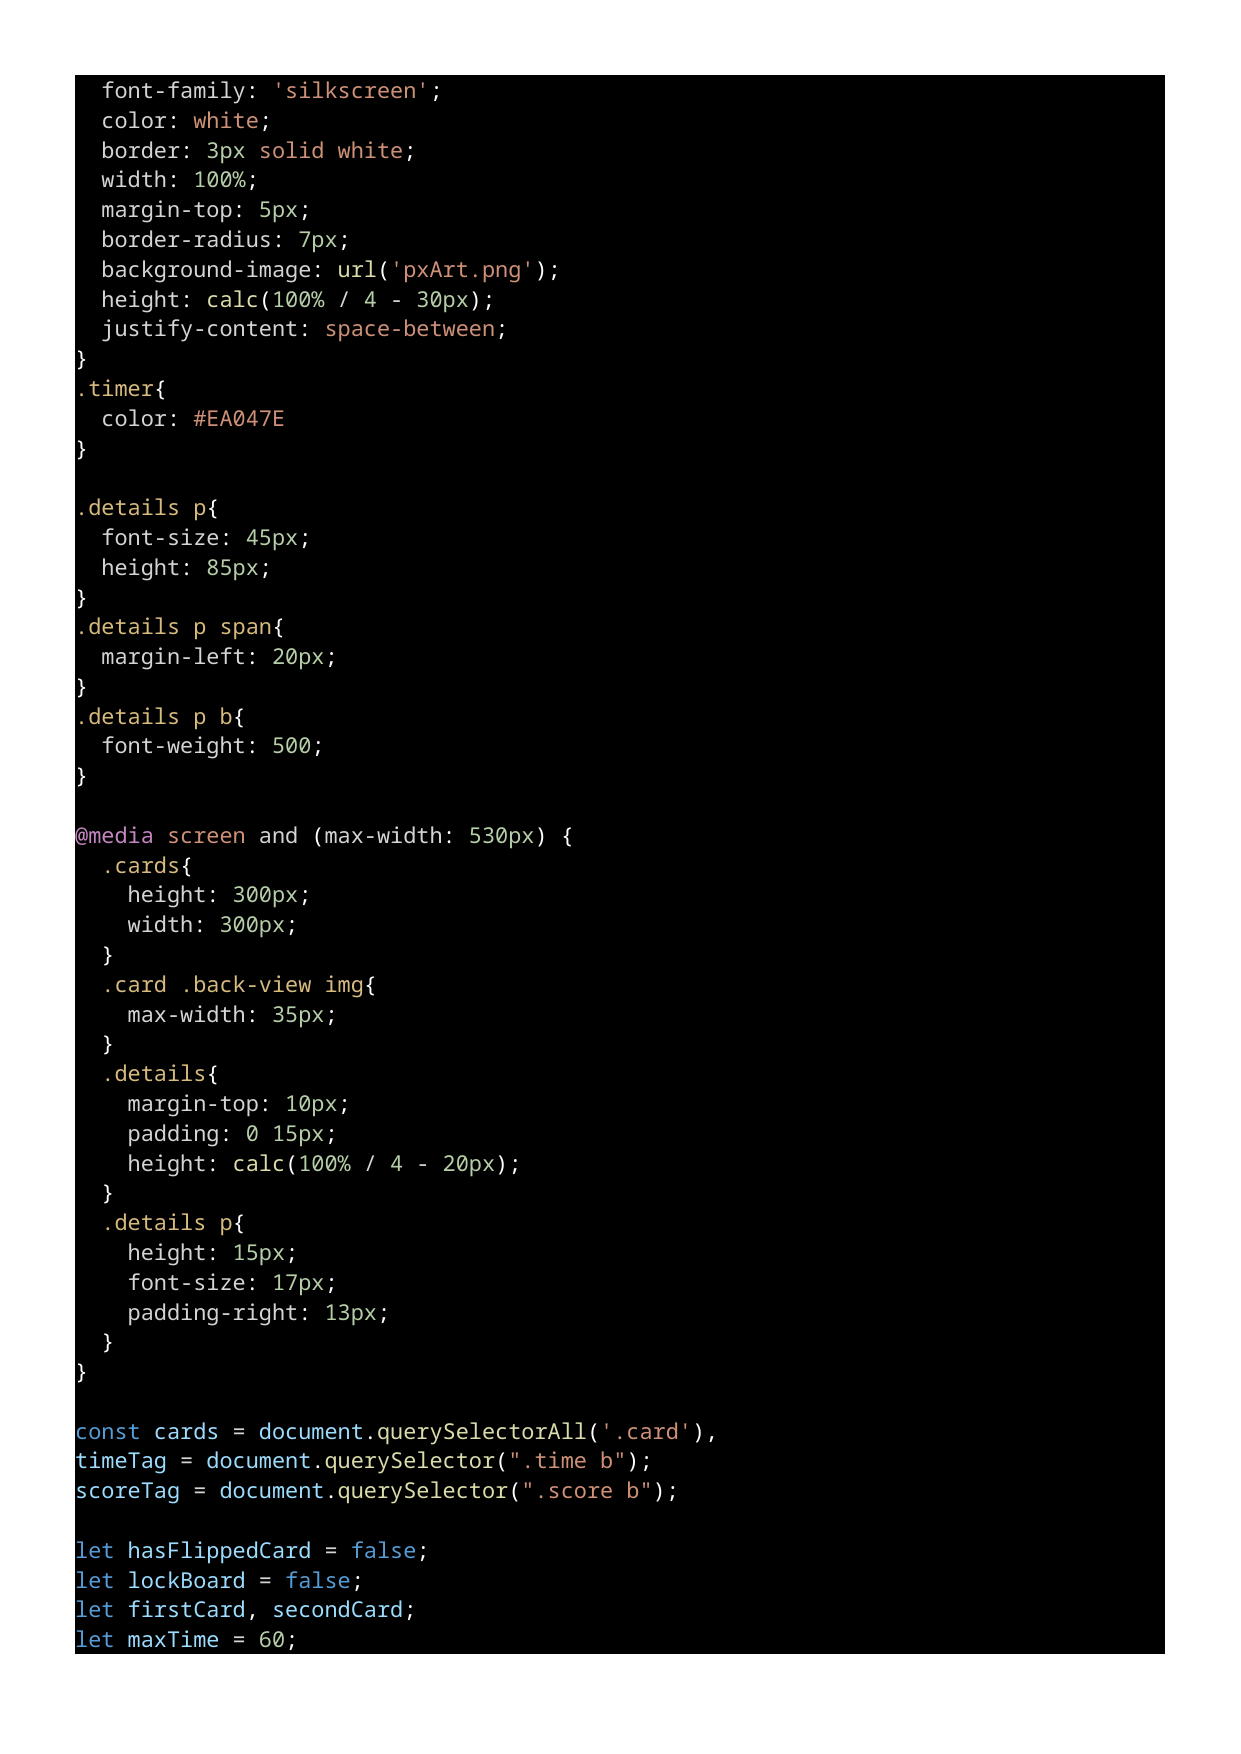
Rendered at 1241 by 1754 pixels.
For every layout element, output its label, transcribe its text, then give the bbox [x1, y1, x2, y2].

text .details p{ [75, 1207, 1165, 1237]
text } [75, 760, 1165, 790]
text } [75, 581, 1165, 611]
text let hasFlippedCard = false; [75, 1535, 1165, 1564]
text .cards{ [75, 849, 1165, 879]
text } [75, 1356, 1165, 1386]
text height: calc(100% / 4 - 30px); [75, 283, 1165, 313]
text border-radius: 7px; [75, 224, 1165, 254]
text } [75, 1177, 1165, 1207]
text width: 300px; [75, 909, 1165, 939]
text const cards = document.querySelectorAll('.card'), [75, 1416, 1165, 1445]
text .details p span{ [75, 611, 1165, 641]
text @media screen and (max-width: 530px) { [75, 820, 1165, 849]
text border: 3px solid white; [75, 134, 1165, 164]
text font-weight: 500; [75, 730, 1165, 760]
text background-image: url('pxArt.png'); [75, 254, 1165, 283]
text .card .back-view img{ [75, 969, 1165, 998]
text font-size: 45px; [75, 522, 1165, 552]
text } [75, 939, 1165, 969]
text font-size: 17px; [75, 1267, 1165, 1296]
text } [75, 1028, 1165, 1058]
text .details{ [75, 1058, 1165, 1088]
text .timer{ [75, 373, 1165, 403]
text } [75, 671, 1165, 701]
text color: white; [75, 105, 1165, 134]
text let lockBoard = false; [75, 1564, 1165, 1594]
text width: 100%; [75, 164, 1165, 194]
text font-family: 'silkscreen'; [75, 75, 1165, 105]
text let maxTime = 60; [75, 1624, 1165, 1654]
text height: 300px; [75, 879, 1165, 909]
text height: calc(100% / 4 - 20px); [75, 1147, 1165, 1177]
text max-width: 35px; [75, 998, 1165, 1028]
text } [75, 343, 1165, 373]
text margin-left: 20px; [75, 641, 1165, 671]
text margin-top: 5px; [75, 194, 1165, 224]
text justify-content: space-between; [75, 313, 1165, 343]
text margin-top: 10px; [75, 1088, 1165, 1118]
text color: #EA047E [75, 403, 1165, 432]
text let firstCard, secondCard; [75, 1594, 1165, 1624]
text scoreTag = document.querySelector(".score b"); [75, 1475, 1165, 1505]
text timeTag = document.querySelector(".time b"); [75, 1445, 1165, 1475]
text } [75, 432, 1165, 462]
text .details p{ [75, 492, 1165, 522]
text height: 15px; [75, 1237, 1165, 1267]
text padding: 0 15px; [75, 1118, 1165, 1147]
text .details p b{ [75, 701, 1165, 730]
text height: 85px; [75, 552, 1165, 581]
text padding-right: 13px; [75, 1296, 1165, 1326]
text } [75, 1326, 1165, 1356]
